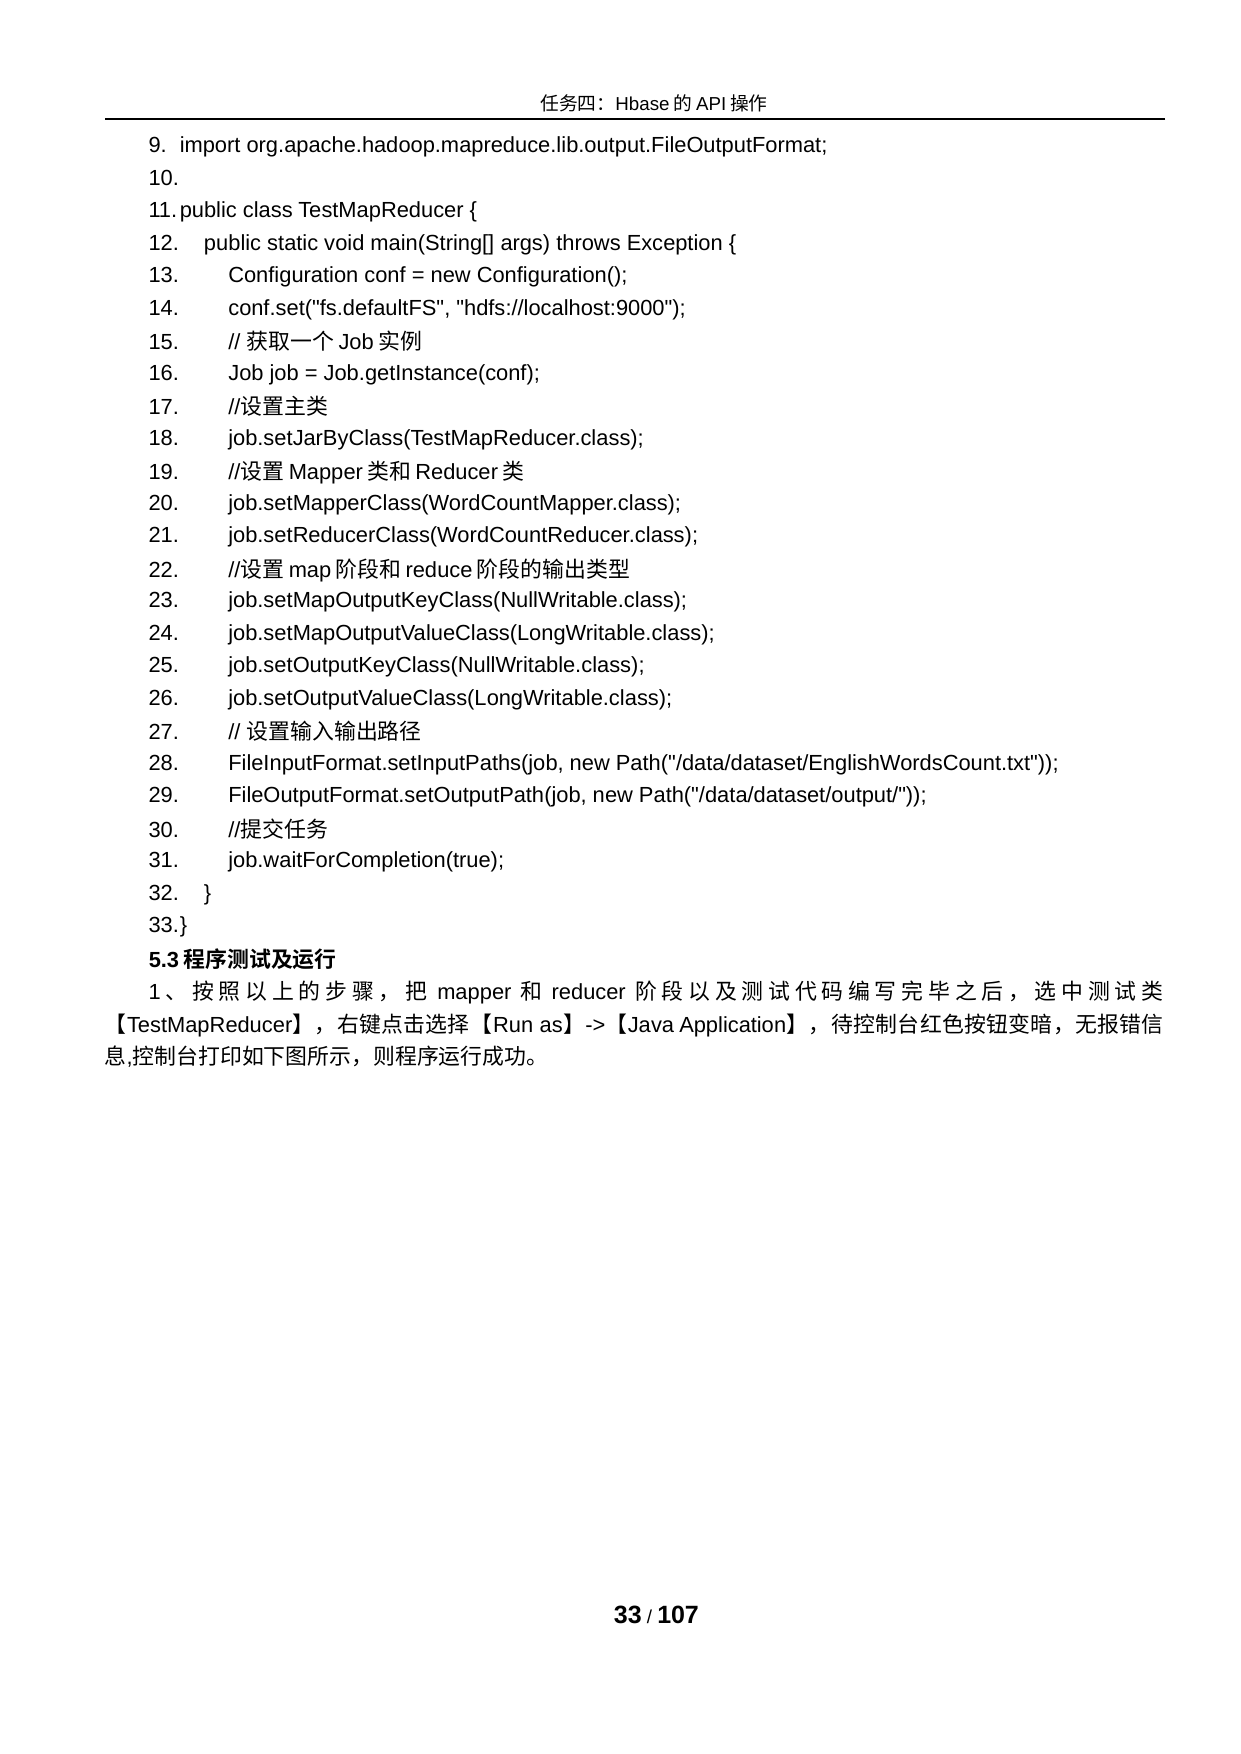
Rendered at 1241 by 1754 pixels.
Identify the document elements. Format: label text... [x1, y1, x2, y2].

list // 设置输入输出路径 [104, 714, 1165, 746]
list job.setOutputValueClass(LongWritable.class); [104, 681, 1165, 714]
list } [104, 876, 1165, 909]
list //提交任务 [104, 811, 1165, 844]
list FileOutputFormat.setOutputPath(job, new Path("/data/dataset/output/")); [104, 779, 1165, 811]
list job.setMapOutputValueClass(LongWritable.class); [104, 616, 1165, 649]
text 1、按照以上的步骤，把mapper和reducer阶段以及测试代码编写完毕之后，选中测试类【TestMapReducer】，右键点击选择【Run as】->【Java Application】，待控制台红色按钮变暗，无报错信息,控制台打印如下图所示，则程序运行成功。 [104, 974, 1165, 1071]
list //设置Mapper类和Reducer类 [104, 454, 1165, 486]
list Configuration conf = new Configuration(); [104, 259, 1165, 291]
text 5.3程序测试及运行 [104, 941, 1165, 974]
list job.setOutputKeyClass(NullWritable.class); [104, 649, 1165, 681]
list conf.set("fs.defaultFS", "hdfs://localhost:9000"); [104, 291, 1165, 324]
list job.waitForCompletion(true); [104, 844, 1165, 876]
list FileInputFormat.setInputPaths(job, new Path("/data/dataset/EnglishWordsCount.txt")); [104, 746, 1165, 779]
list // 获取一个Job实例 [104, 324, 1165, 356]
list job.setMapperClass(WordCountMapper.class); [104, 486, 1165, 519]
list job.setJarByClass(TestMapReducer.class); [104, 421, 1165, 454]
list //设置map阶段和reduce阶段的输出类型 [104, 551, 1165, 584]
list //设置主类 [104, 389, 1165, 421]
list Job job = Job.getInstance(conf); [104, 356, 1165, 389]
list } [104, 909, 1165, 941]
list job.setReducerClass(WordCountReducer.class); [104, 519, 1165, 551]
list public static void main(String[] args) throws Exception { [104, 226, 1165, 259]
list public class TestMapReducer { [104, 194, 1165, 226]
list import org.apache.hadoop.mapreduce.lib.output.FileOutputFormat; [104, 129, 1165, 161]
list job.setMapOutputKeyClass(NullWritable.class); [104, 584, 1165, 616]
